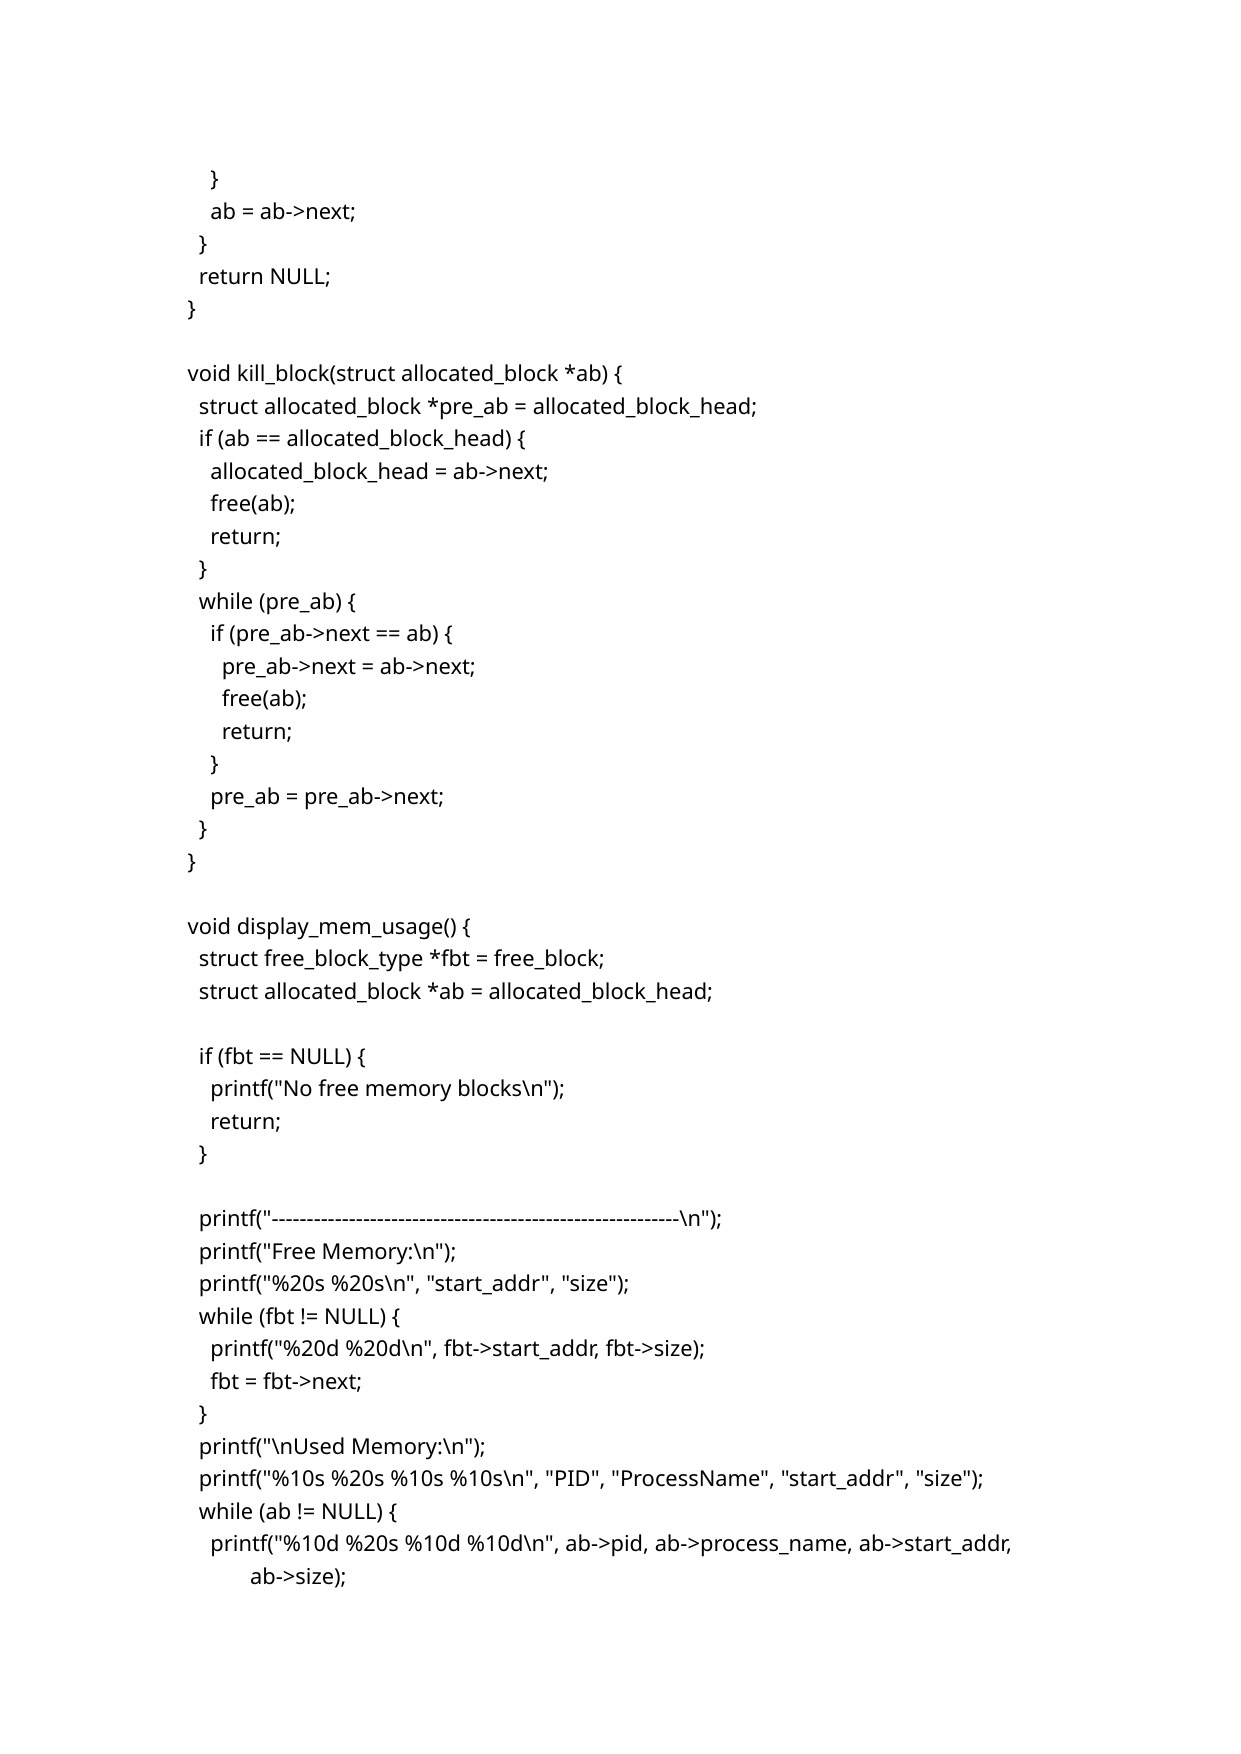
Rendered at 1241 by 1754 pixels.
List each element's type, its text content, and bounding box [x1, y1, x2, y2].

text ab = ab->next; [187, 194, 1053, 227]
text struct allocated_block *ab = allocated_block_head; [187, 974, 1053, 1007]
text fbt = fbt->next; [187, 1364, 1053, 1397]
text while (pre_ab) { [187, 584, 1053, 617]
text } [187, 292, 1053, 324]
text struct free_block_type *fbt = free_block; [187, 942, 1053, 974]
text return; [187, 714, 1053, 747]
text printf("\nUsed Memory:\n"); [187, 1429, 1053, 1462]
text } [187, 227, 1053, 259]
text allocated_block_head = ab->next; [187, 454, 1053, 487]
text if (fbt == NULL) { [187, 1039, 1053, 1072]
text free(ab); [187, 487, 1053, 519]
text free(ab); [187, 682, 1053, 714]
text } [187, 747, 1053, 779]
text void display_mem_usage() { [187, 909, 1053, 942]
text while (ab != NULL) { [187, 1494, 1053, 1527]
text printf("----------------------------------------------------------\n"); [187, 1202, 1053, 1234]
text printf("%20s %20s\n", "start_addr", "size"); [187, 1267, 1053, 1299]
text } [187, 1137, 1053, 1169]
text return; [187, 1104, 1053, 1137]
text if (ab == allocated_block_head) { [187, 422, 1053, 454]
text return NULL; [187, 259, 1053, 292]
text ab->size); [187, 1559, 1053, 1592]
text printf("%20d %20d\n", fbt->start_addr, fbt->size); [187, 1332, 1053, 1364]
text } [187, 1397, 1053, 1429]
text struct allocated_block *pre_ab = allocated_block_head; [187, 389, 1053, 422]
text } [187, 844, 1053, 877]
text } [187, 812, 1053, 844]
text printf("%10d %20s %10d %10d\n", ab->pid, ab->process_name, ab->start_addr, [187, 1527, 1053, 1559]
text pre_ab->next = ab->next; [187, 649, 1053, 682]
text } [187, 552, 1053, 584]
text while (fbt != NULL) { [187, 1299, 1053, 1332]
text } [187, 162, 1053, 194]
text printf("%10s %20s %10s %10s\n", "PID", "ProcessName", "start_addr", "size"); [187, 1462, 1053, 1494]
text return; [187, 519, 1053, 552]
text printf("No free memory blocks\n"); [187, 1072, 1053, 1104]
text void kill_block(struct allocated_block *ab) { [187, 357, 1053, 389]
text if (pre_ab->next == ab) { [187, 617, 1053, 649]
text printf("Free Memory:\n"); [187, 1234, 1053, 1267]
text pre_ab = pre_ab->next; [187, 779, 1053, 812]
